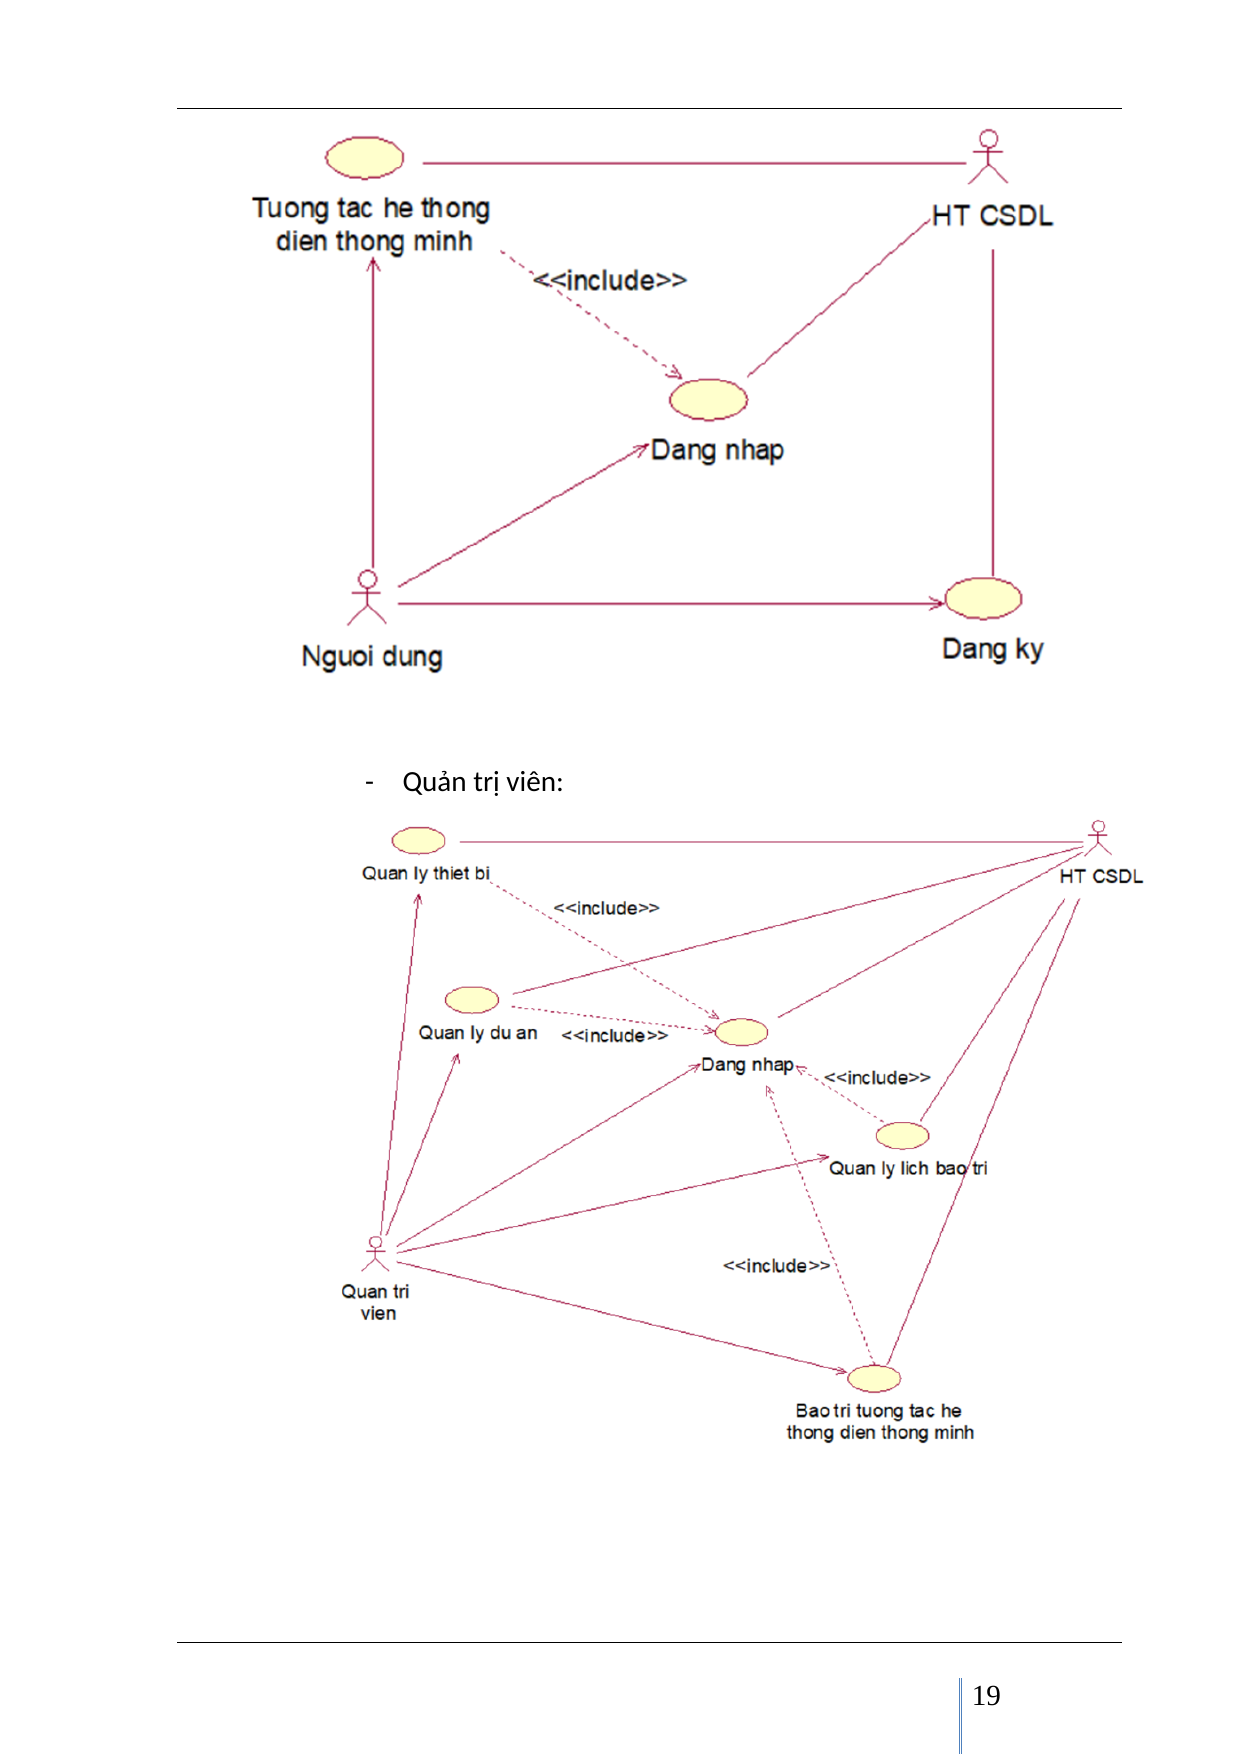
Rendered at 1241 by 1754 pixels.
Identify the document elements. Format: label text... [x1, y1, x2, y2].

list Quản trị viên: [365, 763, 1122, 798]
picture [327, 816, 1151, 1445]
picture [236, 118, 1063, 693]
